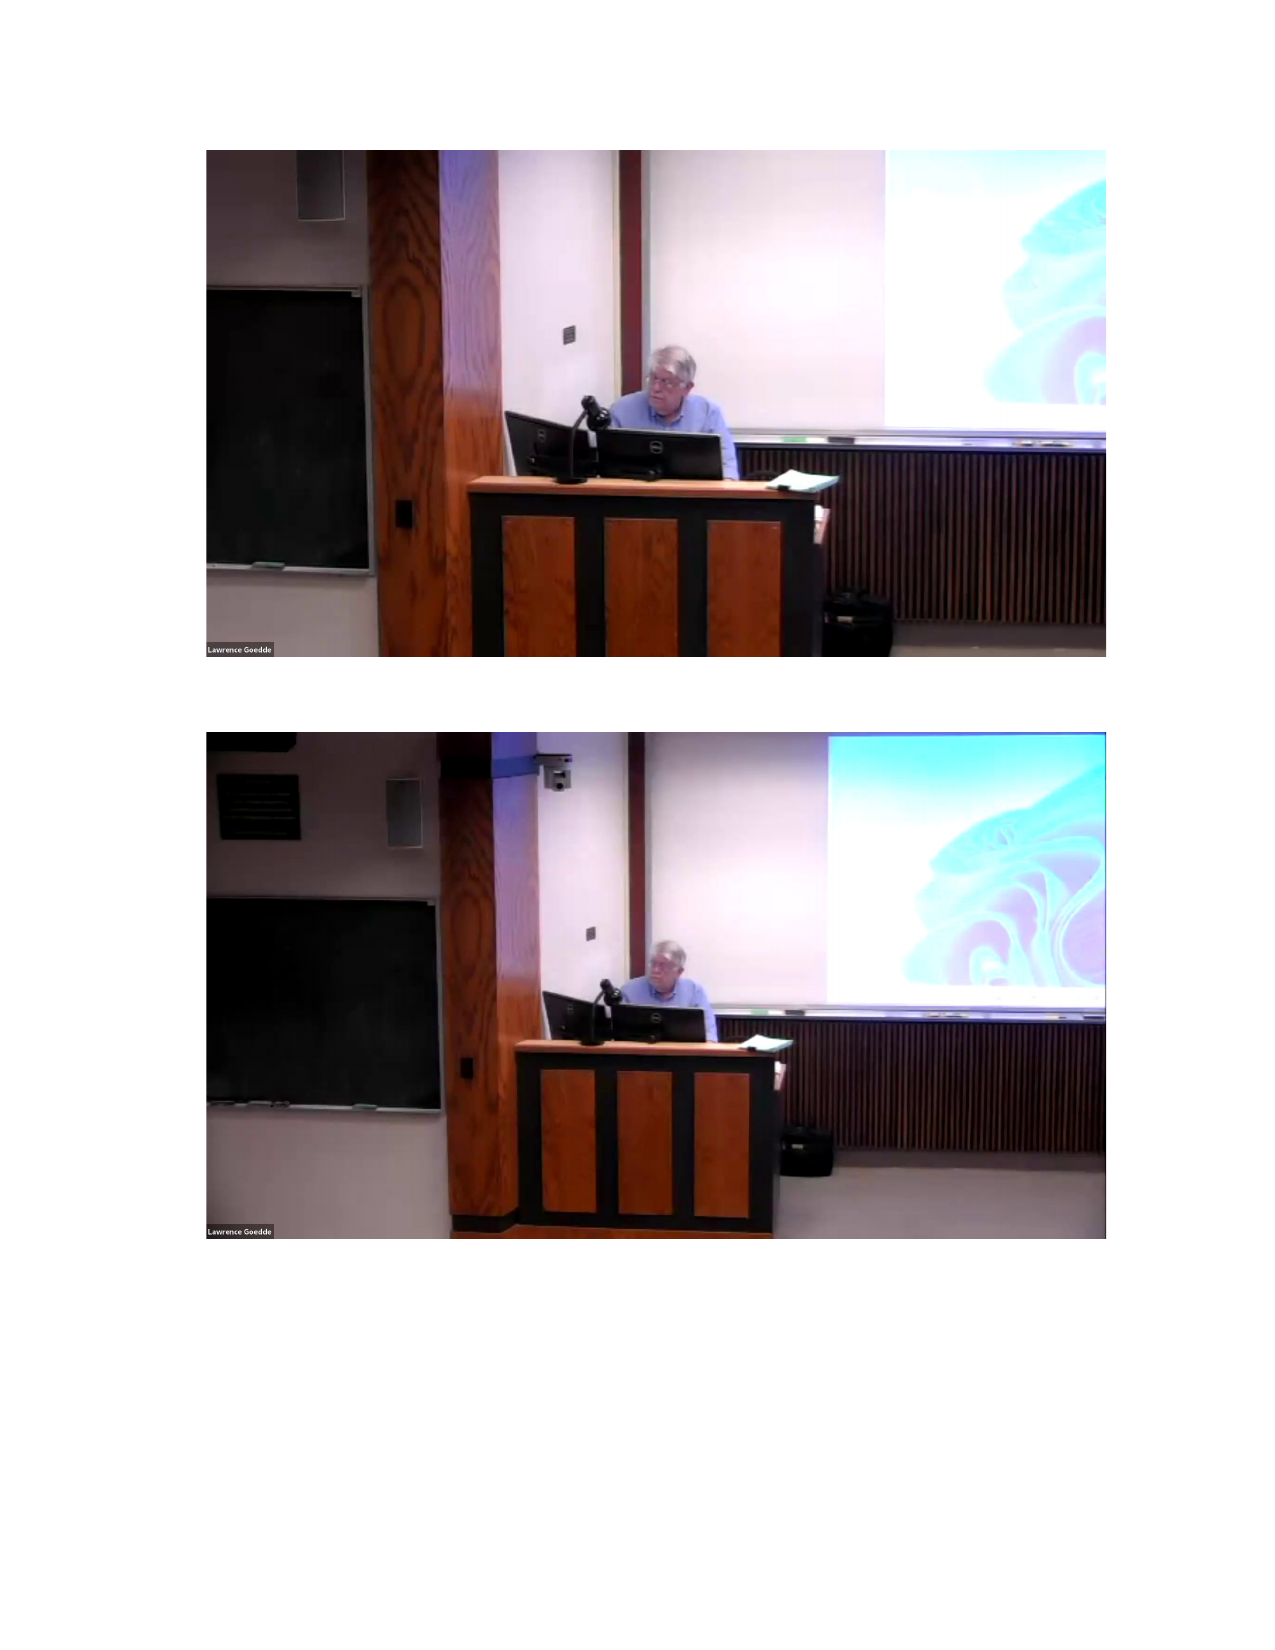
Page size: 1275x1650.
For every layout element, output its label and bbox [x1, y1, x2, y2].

picture [206, 150, 1107, 657]
picture [206, 732, 1107, 1239]
